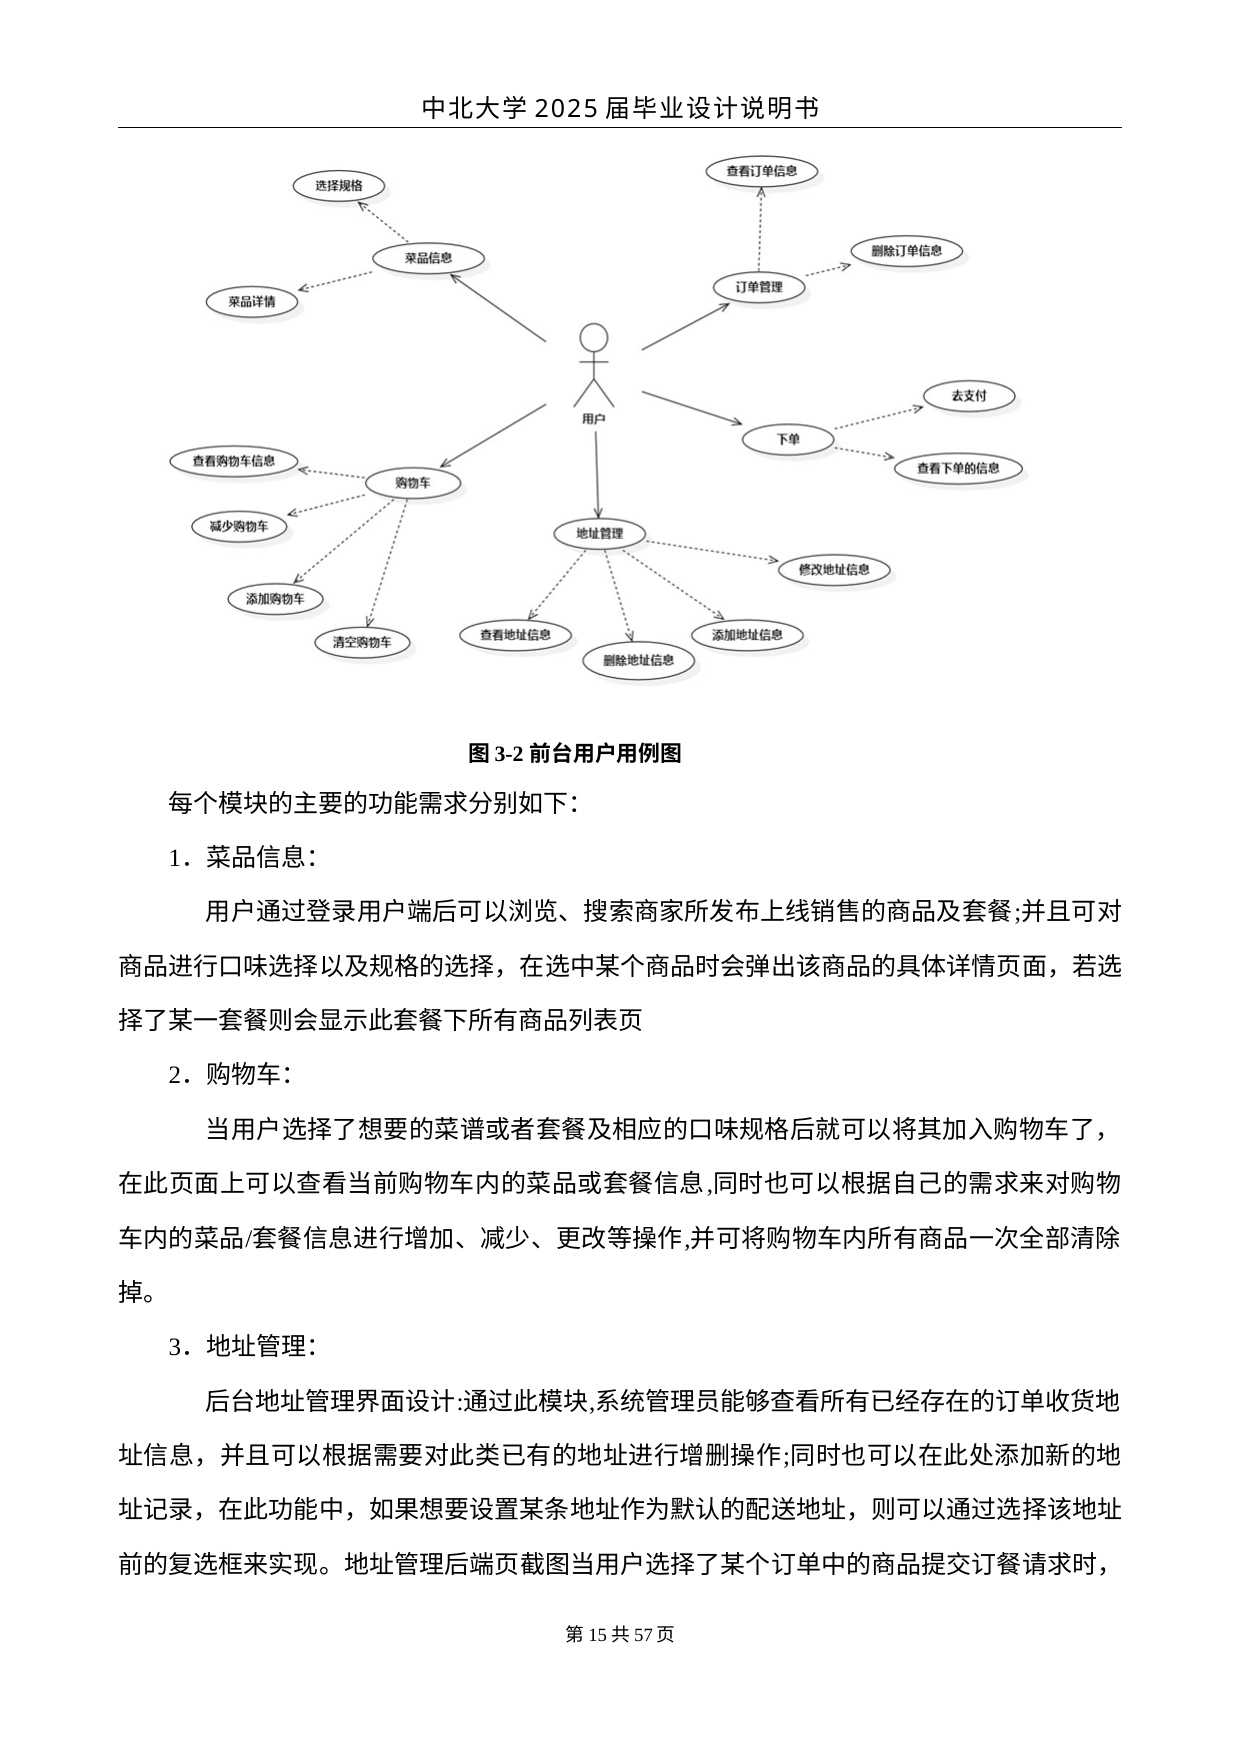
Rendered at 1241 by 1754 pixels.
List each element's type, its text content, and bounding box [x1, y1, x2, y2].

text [118, 148, 1122, 721]
text 当用户选择了想要的菜谱或者套餐及相应的口味规格后就可以将其加入购物车了，在此页面上可以查看当前购物车内的菜品或套餐信息,同时也可以根据自己的需求来对购物车内的菜品/套餐信息进行增加、减少、更改等操作,并可将购物车内所有商品一次全部清除掉。 [118, 1109, 1122, 1309]
picture [161, 147, 1058, 716]
text 3．地址管理： [118, 1327, 1122, 1363]
text 1．菜品信息： [118, 837, 1122, 874]
text 2．购物车： [118, 1055, 1122, 1091]
text 每个模块的主要的功能需求分别如下： [118, 783, 1122, 819]
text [118, 1381, 1122, 1581]
list 图3-2 前台用户用例图 [424, 736, 1122, 767]
text 用户通过登录用户端后可以浏览、搜索商家所发布上线销售的商品及套餐;并且可对商品进行口味选择以及规格的选择，在选中某个商品时会弹出该商品的具体详情页面，若选择了某一套餐则会显示此套餐下所有商品列表页 [118, 892, 1122, 1037]
